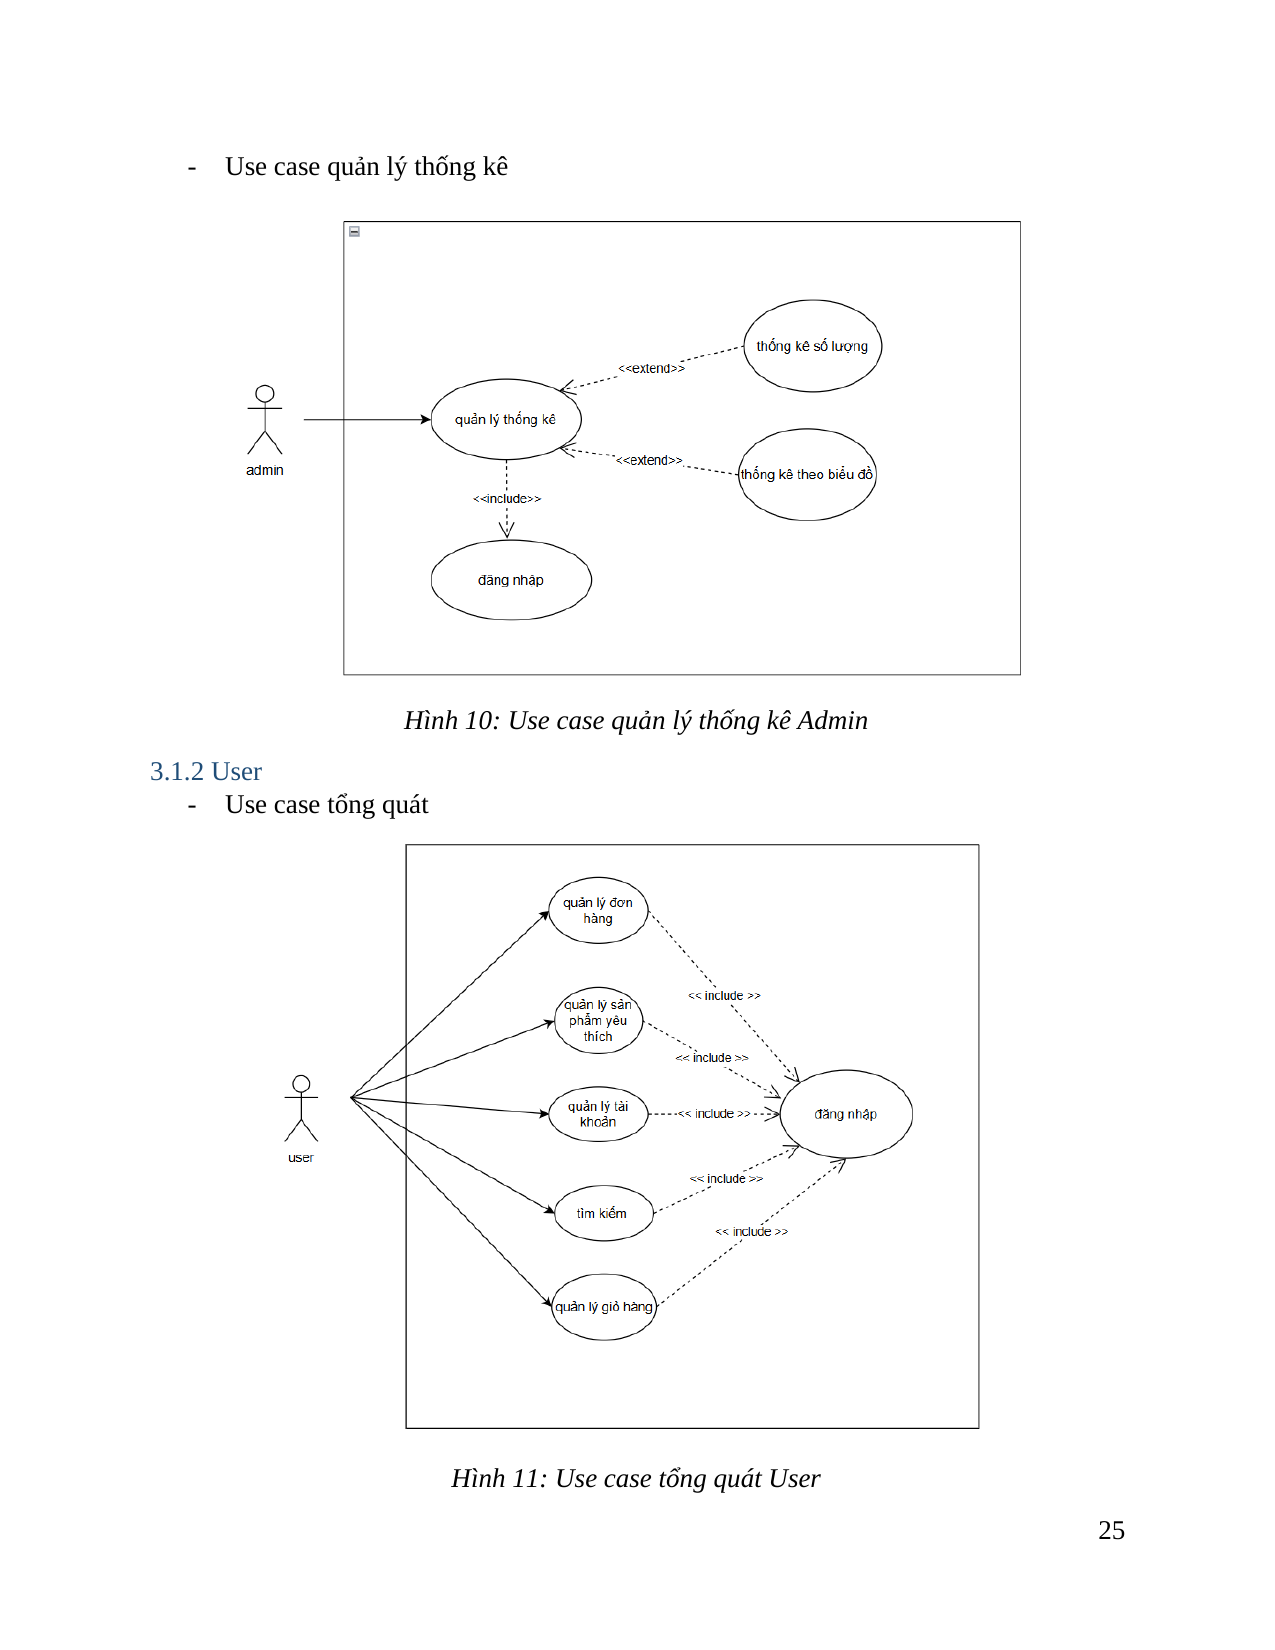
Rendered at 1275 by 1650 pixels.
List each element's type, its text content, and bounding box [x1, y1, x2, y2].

text Hình 10: Use case quản lý thống kê Admin [150, 704, 1125, 736]
picture [232, 200, 1043, 686]
list Use case quản lý thống kê [187, 150, 1125, 181]
subtitle 3.1.2 User [150, 755, 1125, 786]
picture [266, 838, 1009, 1444]
list Use case tổng quát [187, 788, 1125, 819]
text Hình 11: Use case tổng quát User [150, 1462, 1125, 1494]
